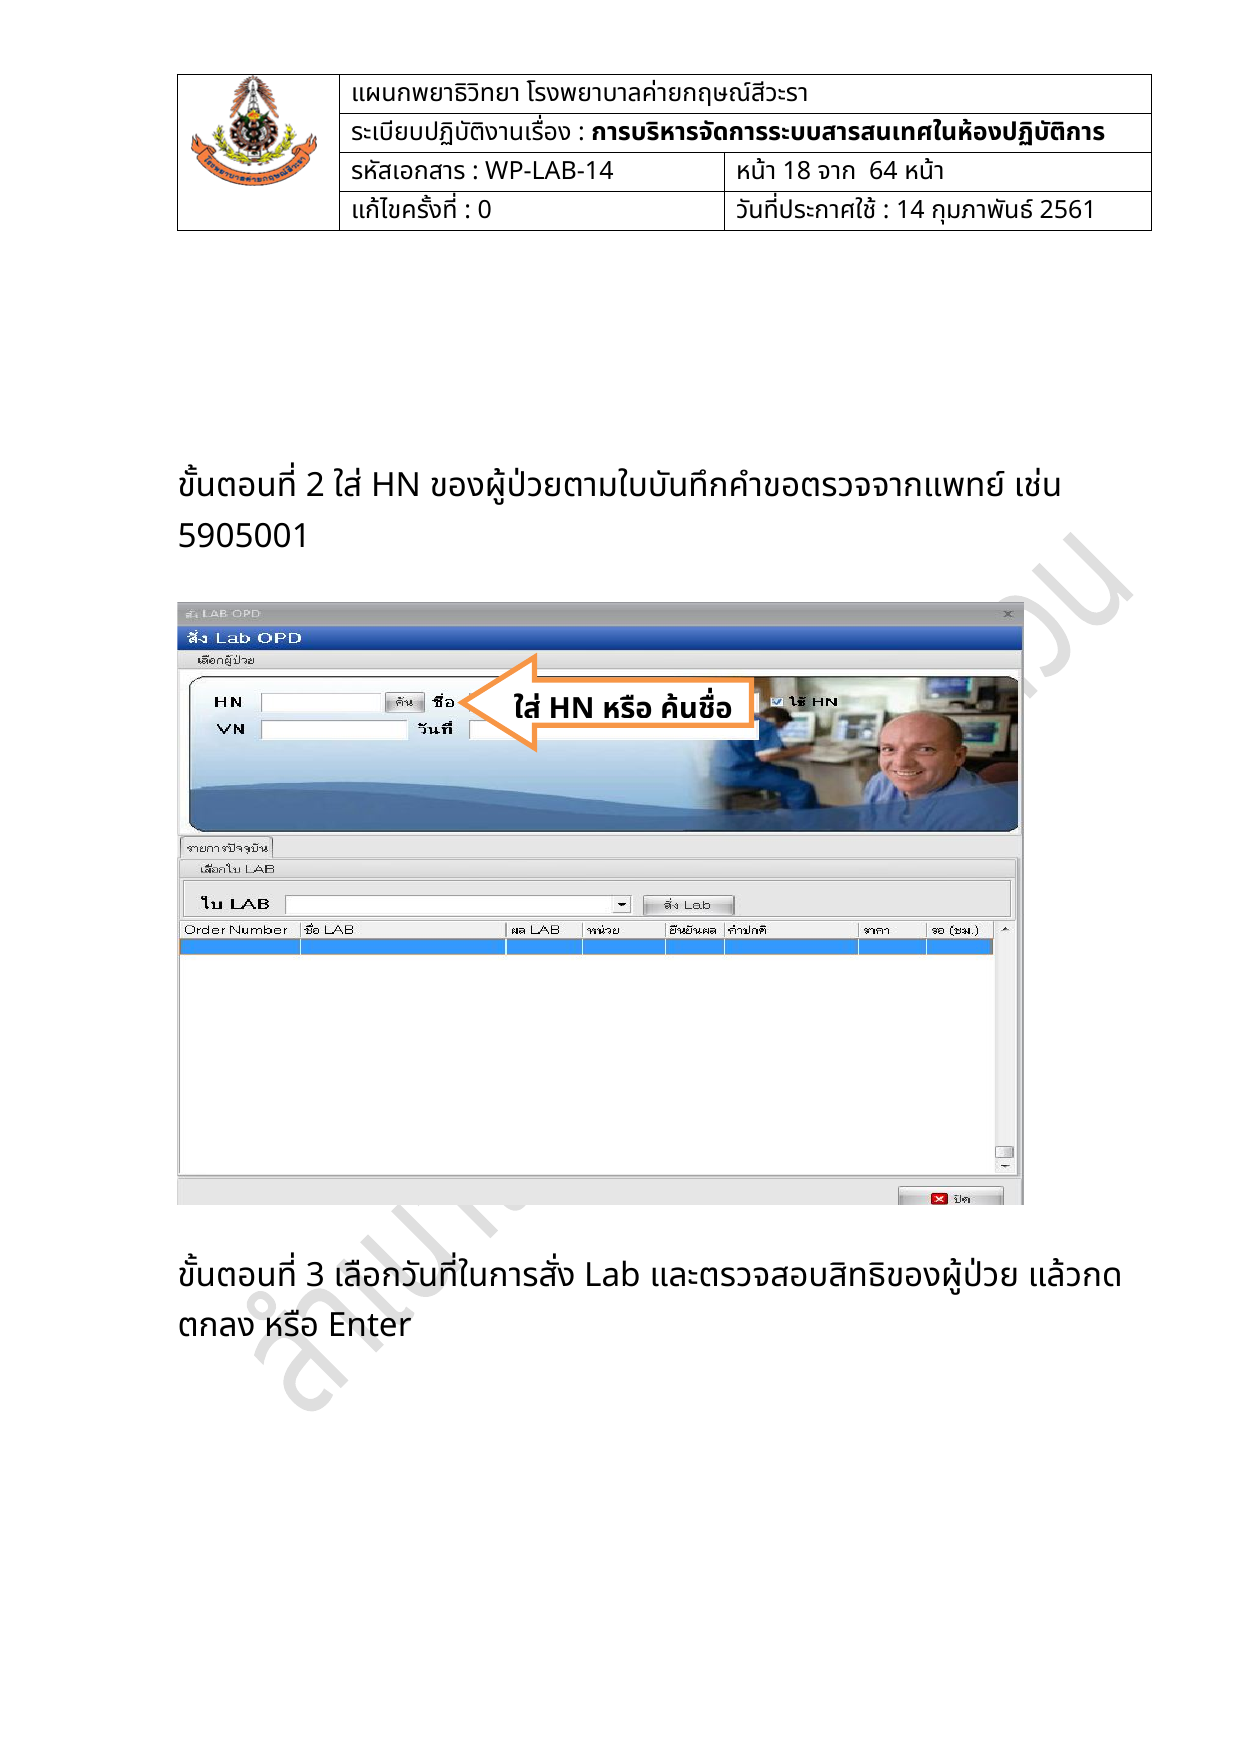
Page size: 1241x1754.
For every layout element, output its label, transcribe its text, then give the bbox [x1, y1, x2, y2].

picture [177, 602, 1024, 1205]
text ขั้นตอนที่ 3 เลือกวันที่ในการสั่ง Lab และตรวจสอบสิทธิของผู้ป่วย แล้วกด ตกลง หรือ Enter [177, 1250, 1152, 1352]
picture [188, 75, 318, 187]
text ขั้นตอนที่ 2 ใส่ HN ของผู้ป่วยตามใบบันทึกคำขอตรวจจากแพทย์ เช่น 5905001 [177, 461, 1152, 557]
